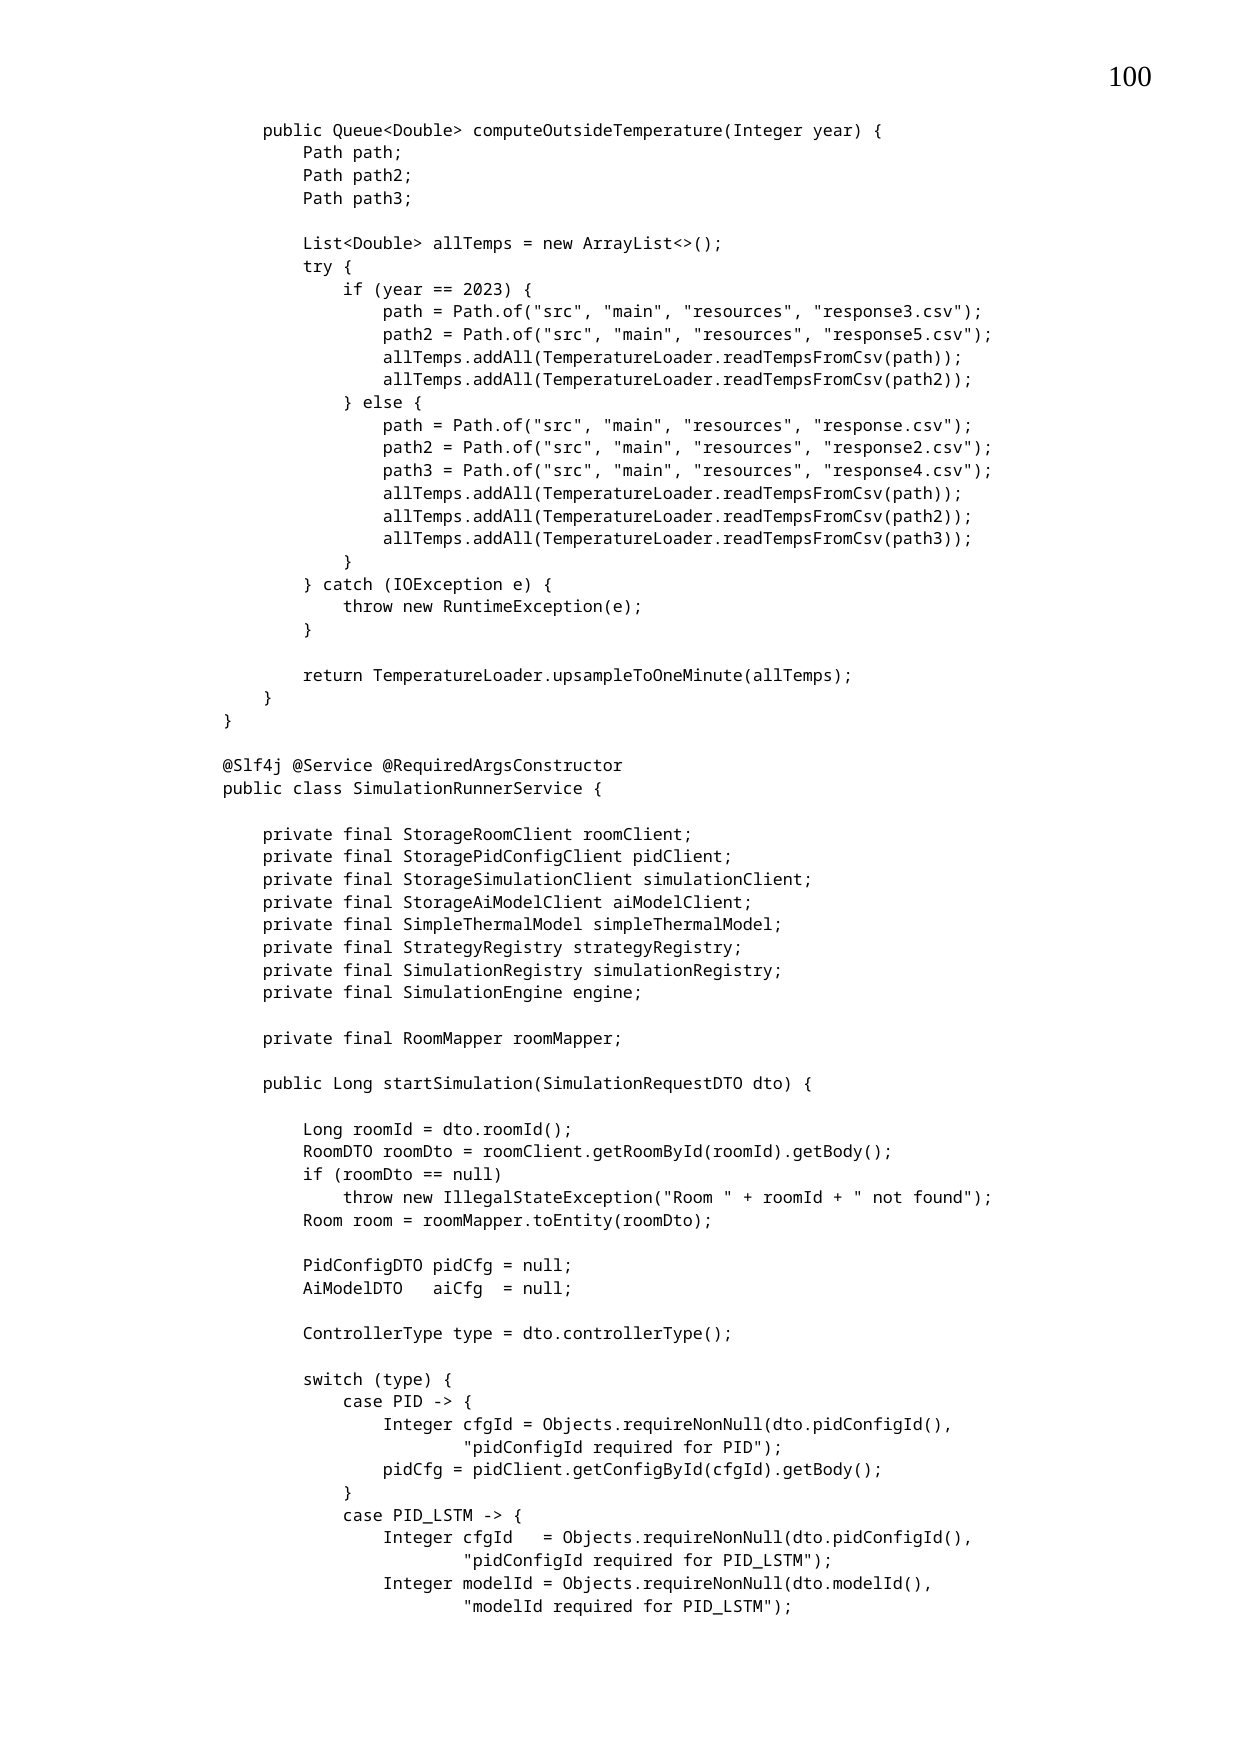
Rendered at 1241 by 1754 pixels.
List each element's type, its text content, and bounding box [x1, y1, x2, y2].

text AiModelDTO aiCfg = null; [148, 1276, 1152, 1299]
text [148, 1571, 1152, 1594]
text case PID -> { [148, 1390, 1152, 1412]
text throw new IllegalStateException("Room " + roomId + " not found"); [148, 1185, 1152, 1208]
text path = Path.of("src", "main", "resources", "response.csv"); [148, 413, 1152, 436]
text } [148, 708, 1152, 731]
text RoomDTO roomDto = roomClient.getRoomById(roomId).getBody(); [148, 1140, 1152, 1163]
text } [148, 618, 1152, 640]
text Integer cfgId = Objects.requireNonNull(dto.pidConfigId(), [148, 1526, 1152, 1549]
text private final RoomMapper roomMapper; [148, 1026, 1152, 1049]
text @Slf4j @Service @RequiredArgsConstructor [148, 754, 1152, 777]
text public class SimulationRunnerService { [148, 777, 1152, 799]
text "pidConfigId required for PID_LSTM"); [148, 1549, 1152, 1571]
text return TemperatureLoader.upsampleToOneMinute(allTemps); [148, 663, 1152, 686]
text if (roomDto == null) [148, 1163, 1152, 1185]
text try { [148, 254, 1152, 277]
text private final StrategyRegistry strategyRegistry; [148, 936, 1152, 958]
text private final StorageAiModelClient aiModelClient; [148, 890, 1152, 913]
text "modelId required for PID_LSTM"); [148, 1594, 1152, 1617]
text } [148, 686, 1152, 708]
text Long roomId = dto.roomId(); [148, 1117, 1152, 1140]
text } else { [148, 391, 1152, 413]
text private final StoragePidConfigClient pidClient; [148, 845, 1152, 867]
text path2 = Path.of("src", "main", "resources", "response5.csv"); [148, 322, 1152, 345]
text allTemps.addAll(TemperatureLoader.readTempsFromCsv(path3)); [148, 527, 1152, 549]
text Integer cfgId = Objects.requireNonNull(dto.pidConfigId(), [148, 1412, 1152, 1435]
text allTemps.addAll(TemperatureLoader.readTempsFromCsv(path2)); [148, 368, 1152, 391]
text } catch (IOException e) { [148, 572, 1152, 595]
text "pidConfigId required for PID"); [148, 1435, 1152, 1458]
text pidCfg = pidClient.getConfigById(cfgId).getBody(); [148, 1458, 1152, 1481]
text private final SimpleThermalModel simpleThermalModel; [223, 913, 1152, 936]
text Path path3; [148, 186, 1152, 209]
text List<Double> allTemps = new ArrayList<>(); [148, 232, 1152, 254]
text ControllerType type = dto.controllerType(); [148, 1322, 1152, 1344]
text throw new RuntimeException(e); [148, 595, 1152, 618]
text private final SimulationRegistry simulationRegistry; [148, 958, 1152, 981]
text Room room = roomMapper.toEntity(roomDto); [148, 1208, 1152, 1231]
text case PID_LSTM -> { [148, 1503, 1152, 1526]
text Path path; [148, 141, 1152, 163]
text public Queue<Double> computeOutsideTemperature(Integer year) { [148, 118, 1152, 141]
text PidConfigDTO pidCfg = null; [148, 1253, 1152, 1276]
text path2 = Path.of("src", "main", "resources", "response2.csv"); [148, 436, 1152, 459]
text private final StorageSimulationClient simulationClient; [148, 867, 1152, 890]
text path = Path.of("src", "main", "resources", "response3.csv"); [148, 300, 1152, 322]
text private final SimulationEngine engine; [148, 981, 1152, 1004]
text } [148, 549, 1152, 572]
text Path path2; [148, 163, 1152, 186]
text allTemps.addAll(TemperatureLoader.readTempsFromCsv(path2)); [148, 504, 1152, 527]
text allTemps.addAll(TemperatureLoader.readTempsFromCsv(path)); [148, 345, 1152, 368]
text switch (type) { [148, 1367, 1152, 1390]
text allTemps.addAll(TemperatureLoader.readTempsFromCsv(path)); [148, 481, 1152, 504]
text public Long startSimulation(SimulationRequestDTO dto) { [148, 1072, 1152, 1094]
text path3 = Path.of("src", "main", "resources", "response4.csv"); [148, 459, 1152, 481]
text private final StorageRoomClient roomClient; [148, 822, 1152, 845]
text if (year == 2023) { [148, 277, 1152, 300]
text } [148, 1481, 1152, 1503]
